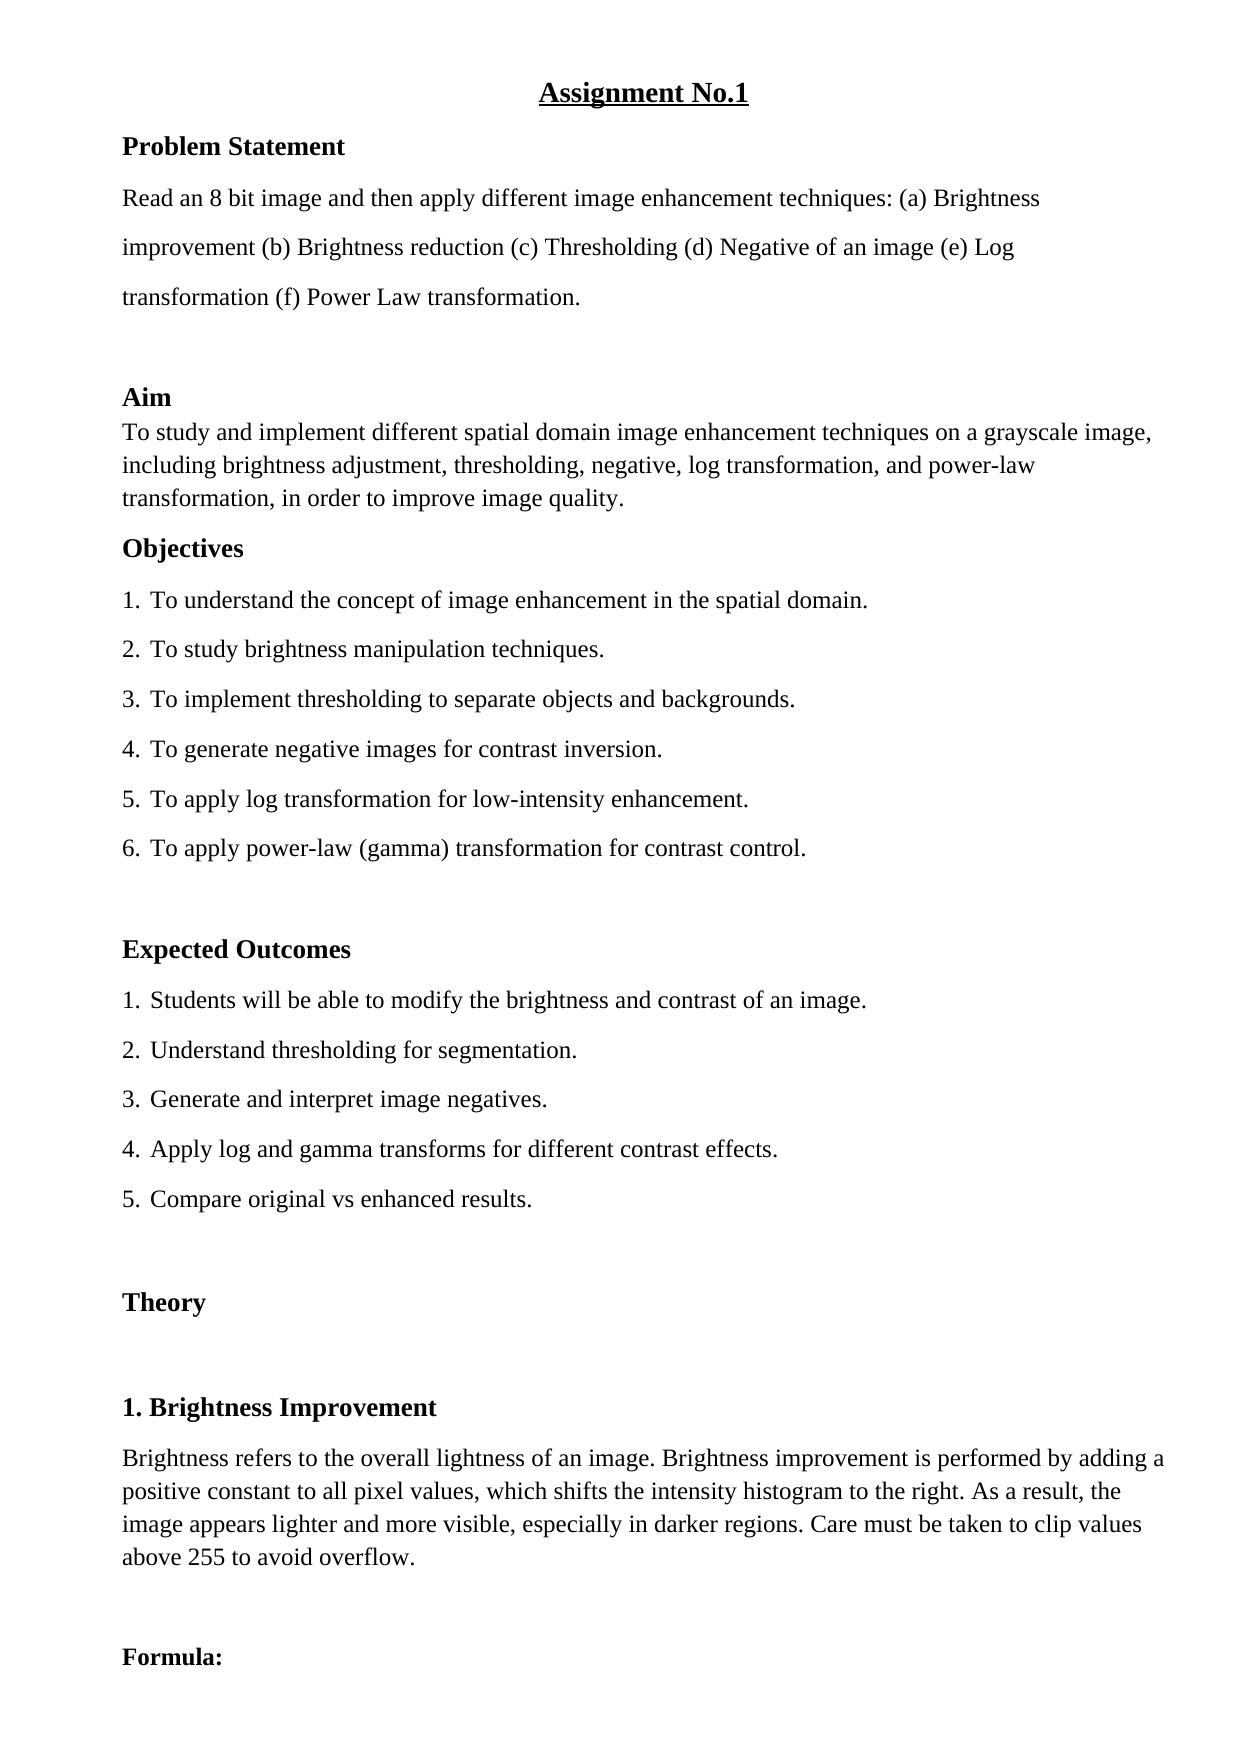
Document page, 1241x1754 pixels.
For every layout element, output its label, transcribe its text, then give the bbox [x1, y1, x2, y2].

text Problem Statement [122, 130, 1165, 161]
text Assignment No.1 [122, 75, 1165, 108]
list Understand thresholding for segmentation. [122, 1035, 1165, 1063]
text Formula: [122, 1642, 1165, 1670]
text improvement (b) Brightness reduction (c) Thresholding (d) Negative of an image (e) Log [122, 232, 1165, 261]
list To generate negative images for contrast inversion. [122, 734, 1165, 763]
text Read an 8 bit image and then apply different image enhancement techniques: (a) Brightness [122, 183, 1165, 211]
text Objectives [122, 532, 1165, 564]
list To implement thresholding to separate objects and backgrounds. [122, 684, 1165, 713]
list Compare original vs enhanced results. [122, 1184, 1165, 1213]
list To understand the concept of image enhancement in the spatial domain. [122, 585, 1165, 614]
list Generate and interpret image negatives. [122, 1084, 1165, 1113]
list Students will be able to modify the brightness and contrast of an image. [122, 985, 1165, 1014]
text 1. Brightness Improvement [122, 1391, 1165, 1422]
list To apply log transformation for low-intensity enhancement. [122, 784, 1165, 812]
text Aim To study and implement different spatial domain image enhancement techniques on a grayscale image, including brightness adjustment, thresholding, negative, log transformation, and power-law transformation, in order to improve image quality. [122, 381, 1165, 512]
text Brightness refers to the overall lightness of an image. Brightness improvement is performed by adding a positive constant to all pixel values, which shifts the intensity histogram to the right. As a result, the image appears lighter and more visible, especially in darker regions. Care must be taken to clip values above 255 to avoid overflow. [122, 1443, 1165, 1571]
list Apply log and gamma transforms for different contrast effects. [122, 1134, 1165, 1163]
text transformation (f) Power Law transformation. [122, 282, 1165, 311]
text Expected Outcomes [122, 933, 1165, 964]
list To study brightness manipulation techniques. [122, 634, 1165, 663]
text Theory [122, 1286, 1165, 1317]
list To apply power-law (gamma) transformation for contrast control. [122, 833, 1165, 862]
